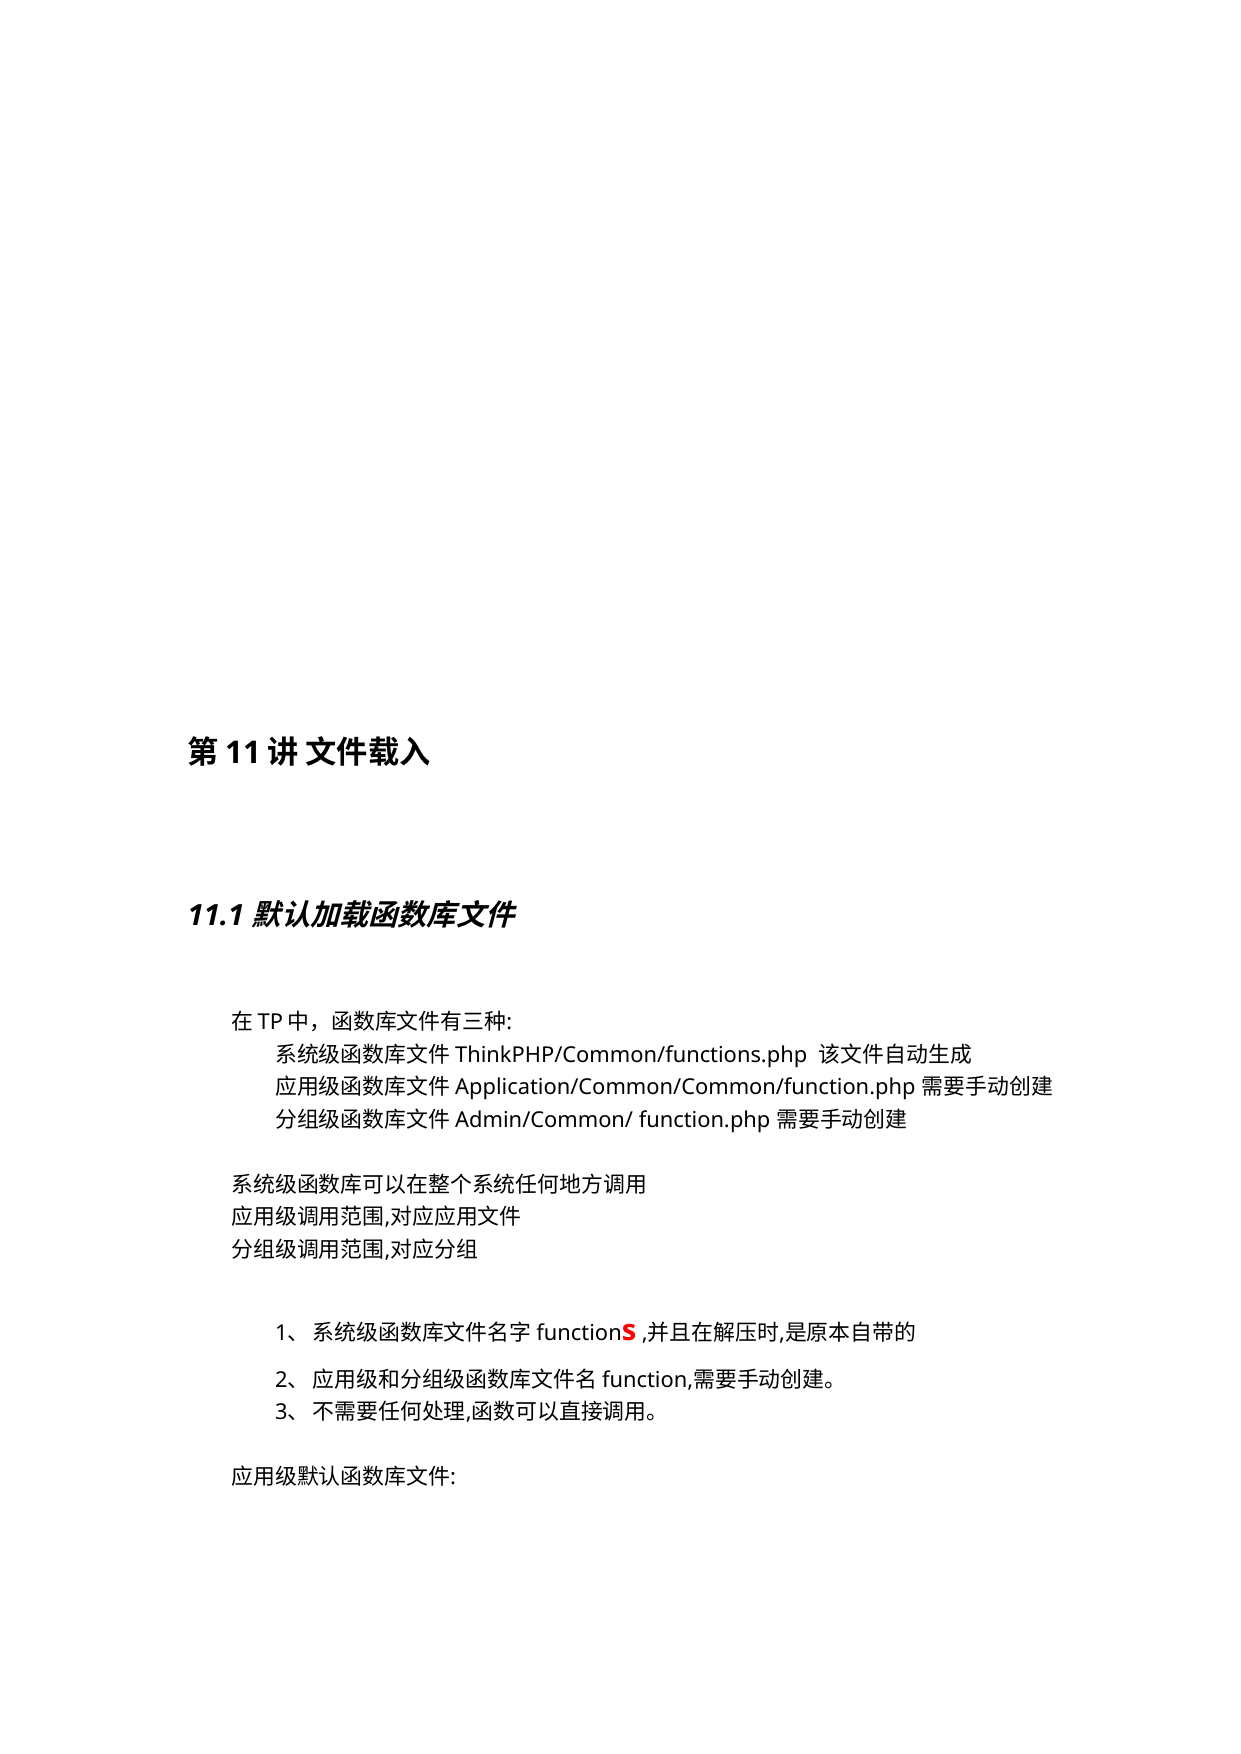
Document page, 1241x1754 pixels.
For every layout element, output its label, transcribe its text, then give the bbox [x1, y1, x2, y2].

text 系统级函数库文件 ThinkPHP/Common/functions.php 该文件自动生成 [187, 1036, 1053, 1069]
text 分组级函数库文件 Admin/Common/ function.php 需要手动创建 [187, 1101, 1053, 1134]
list 系统级函数库文件名字 functions ,并且在解压时,是原本自带的 [275, 1296, 1053, 1361]
text 系统级函数库可以在整个系统任何地方调用 [187, 1166, 1053, 1199]
subtitle 第11讲 文件载入 [187, 717, 1053, 782]
list 不需要任何处理,函数可以直接调用。 [275, 1394, 1053, 1426]
text 应用级函数库文件 Application/Common/Common/function.php 需要手动创建 [187, 1069, 1053, 1101]
subtitle 11.1 默认加载函数库文件 [187, 881, 1053, 946]
text 在TP中，函数库文件有三种: [187, 1004, 1053, 1036]
text 应用级调用范围,对应应用文件 [187, 1199, 1053, 1231]
text 应用级默认函数库文件: [231, 1459, 1053, 1491]
text 分组级调用范围,对应分组 [187, 1231, 1053, 1264]
list 应用级和分组级函数库文件名 function,需要手动创建。 [275, 1361, 1053, 1394]
